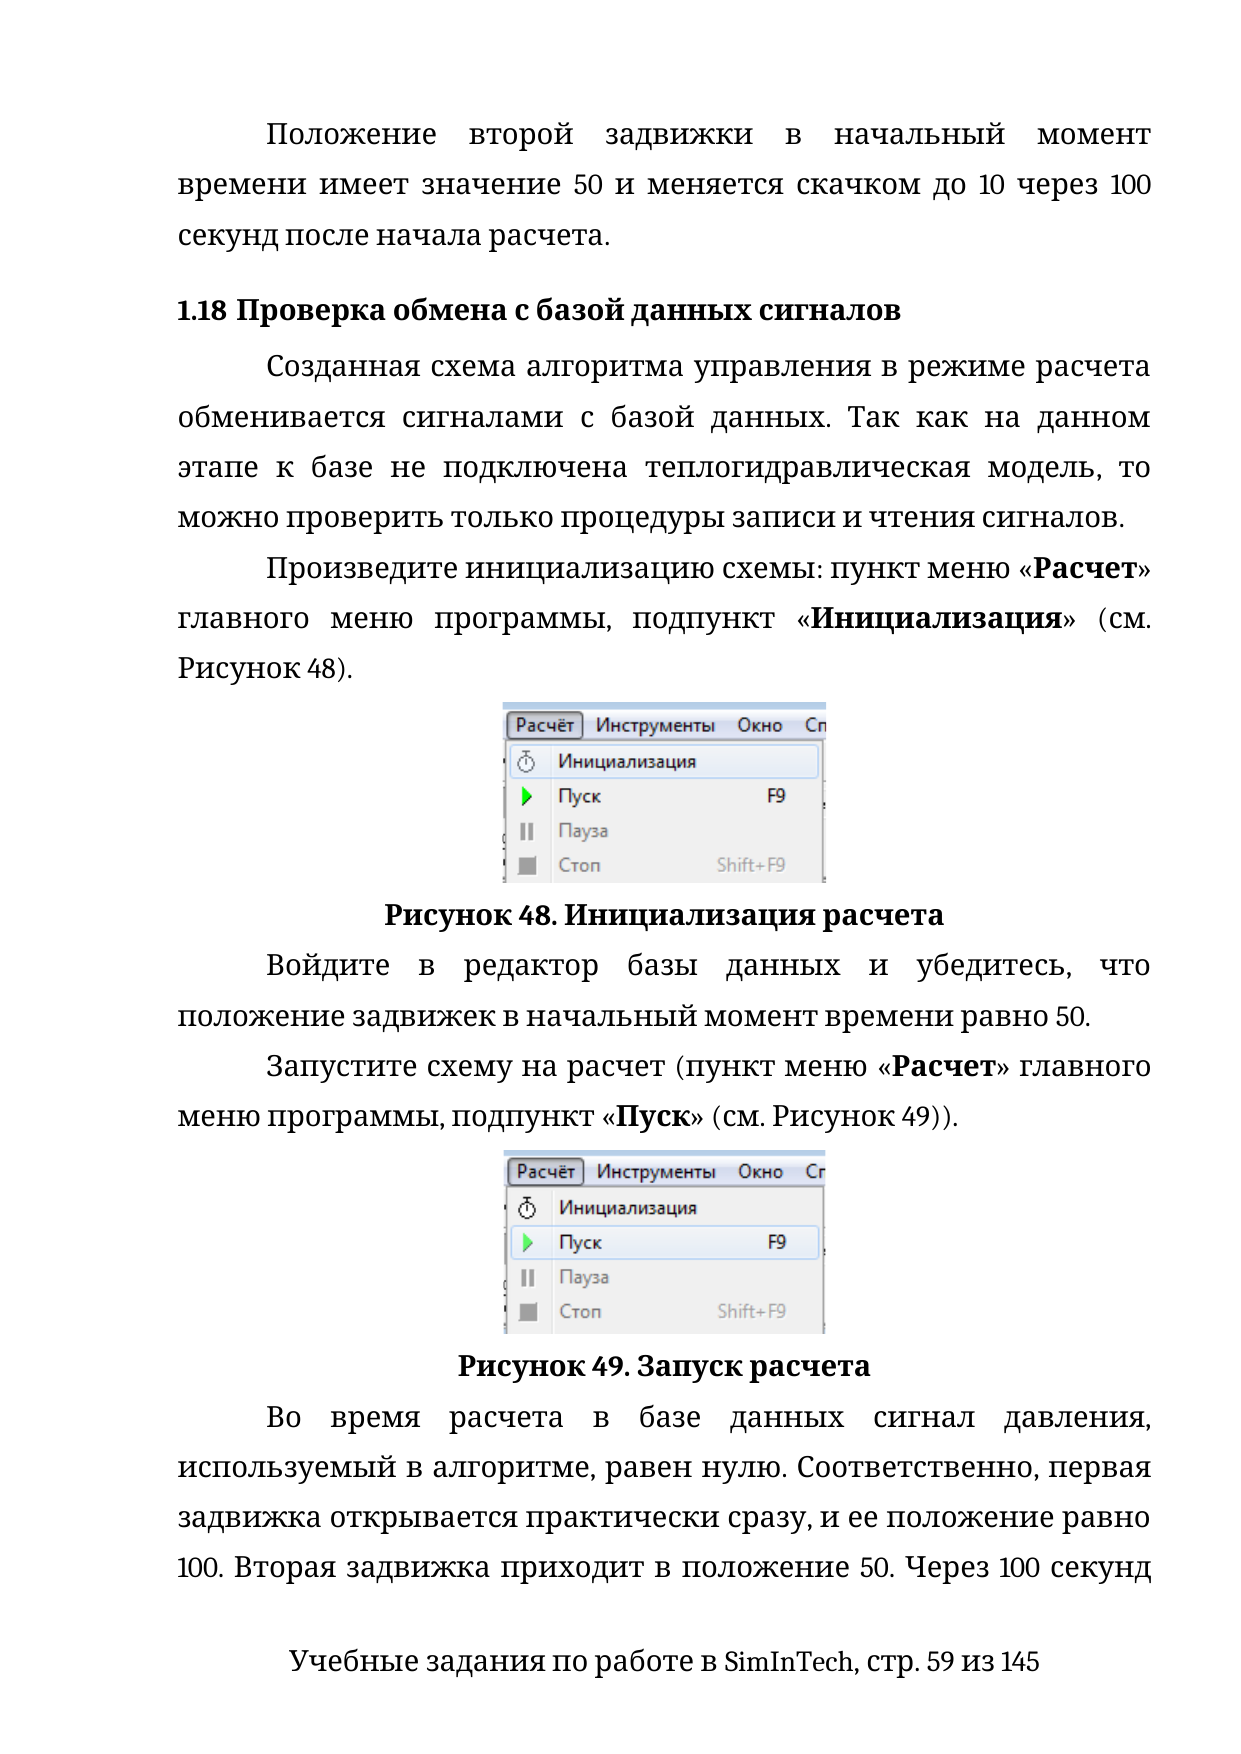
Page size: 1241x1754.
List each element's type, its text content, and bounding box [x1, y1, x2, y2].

text Войдите в редактор базы данных и убедитесь, что положение задвижек в начальный момент времени равно 50. [177, 949, 1152, 1033]
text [177, 1401, 1152, 1585]
picture [502, 702, 827, 883]
text Положение второй задвижки в начальный момент времени имеет значение 50 и меняется скачком до 10 через 100 секунд после начала расчета. [177, 118, 1152, 252]
text Созданная схема алгоритма управления в режиме расчета обменивается сигналами с базой данных. Так как на данном этапе к базе не подключена теплогидравлическая модель, то можно проверить только процедуры записи и чтения сигналов. [177, 351, 1152, 535]
subtitle Проверка обмена с базой данных сигналов [177, 294, 1152, 328]
picture [503, 1150, 826, 1334]
